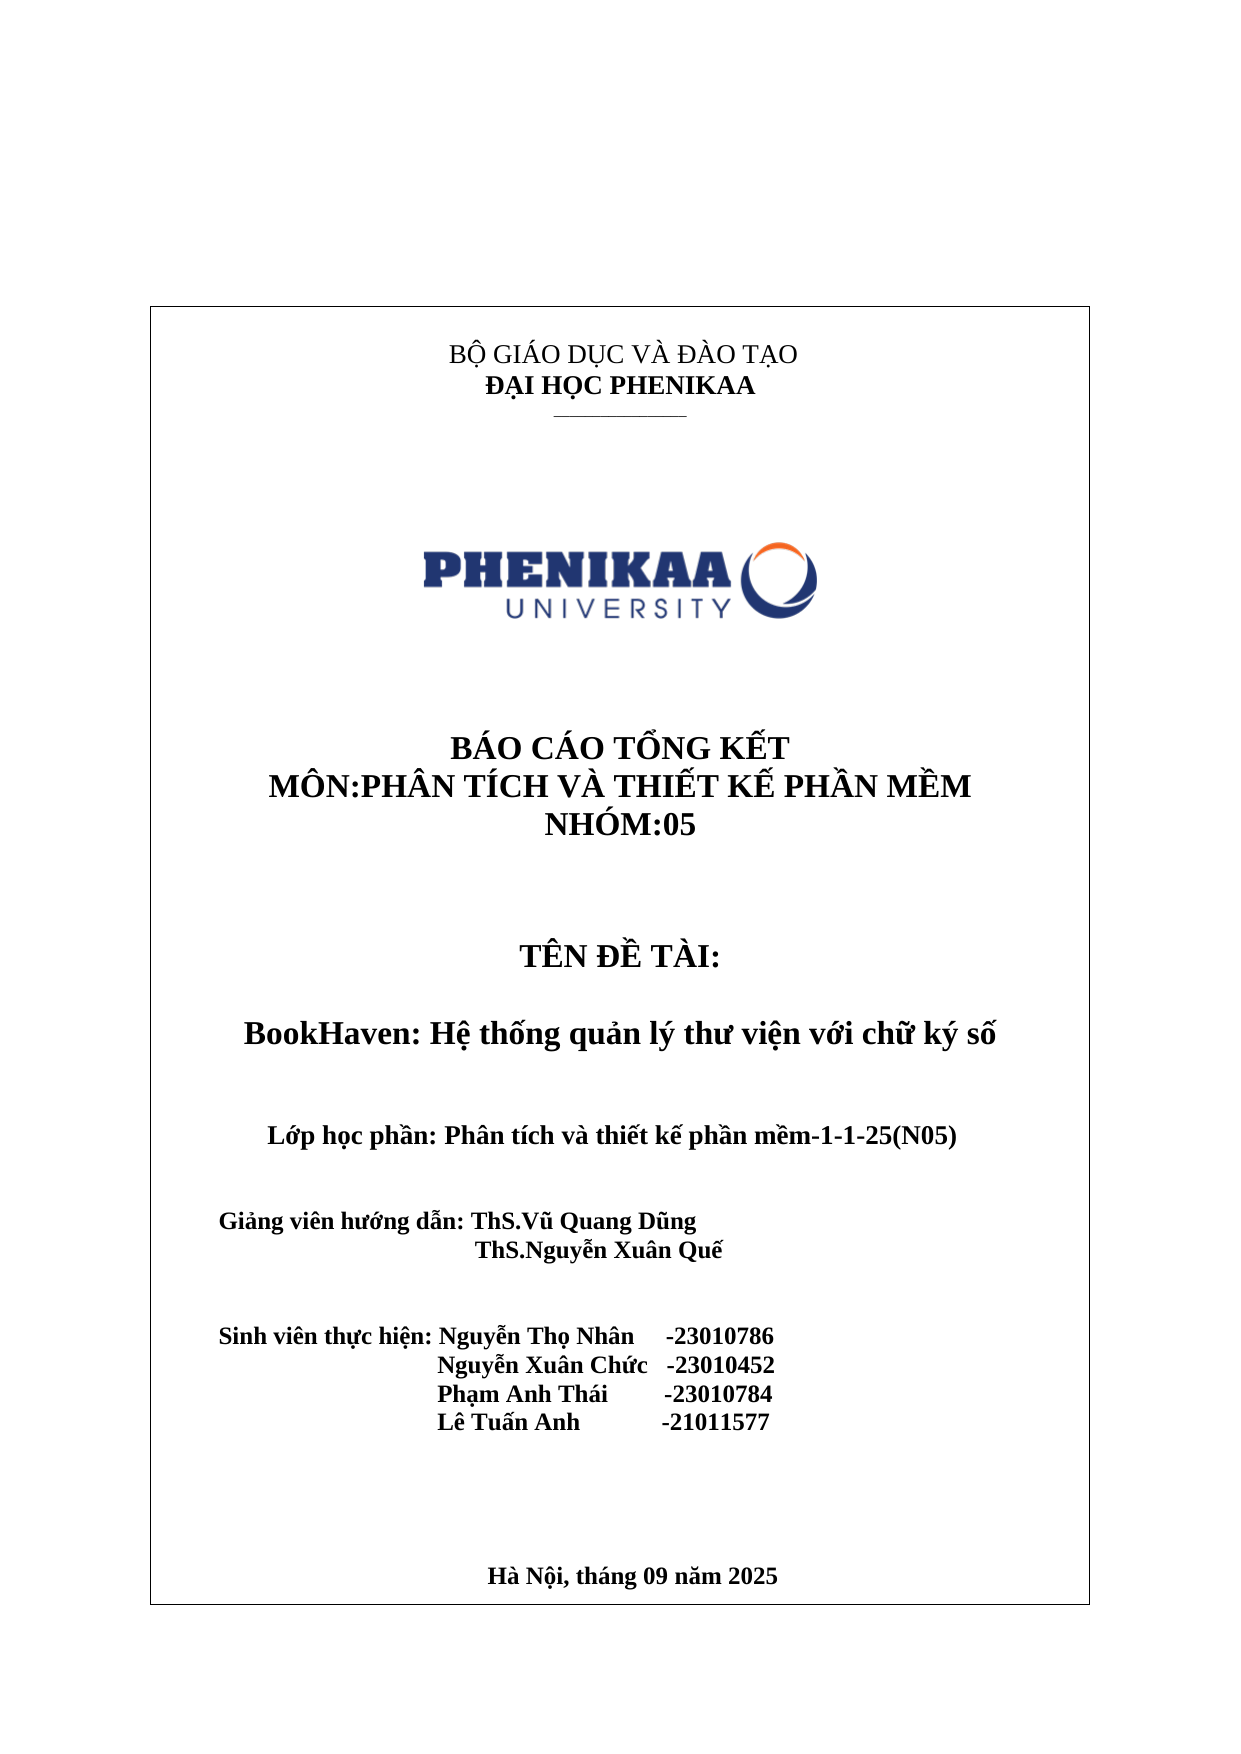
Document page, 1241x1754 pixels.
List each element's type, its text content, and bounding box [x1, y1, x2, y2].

table_header BỘ GIÁO DỤC VÀ ĐÀO TẠO ĐẠI HỌC PHENIKAA _________________ BÁO CÁO TỔNG KẾT MÔN:PHÂN TÍCH VÀ THIẾT KẾ PHẦN MỀM NHÓM:05 TÊN ĐỀ TÀI: BookHaven: Hệ thống quản lý thư viện với chữ ký số Lớp học phần: Phân tích và thiết kế phần mềm-1-1-25(N05) Giảng viên hướng dẫn: ThS.Vũ Quang Dũng ThS.Nguyễn Xuân Quế Sinh viên thực hiện: Nguyễn Thọ Nhân -23010786 Nguyễn Xuân Chức -23010452 Phạm Anh Thái -23010784 Lê Tuấn Anh -21011577 Hà Nội, tháng 09 năm 2025 [151, 307, 1089, 1604]
picture [418, 525, 822, 635]
